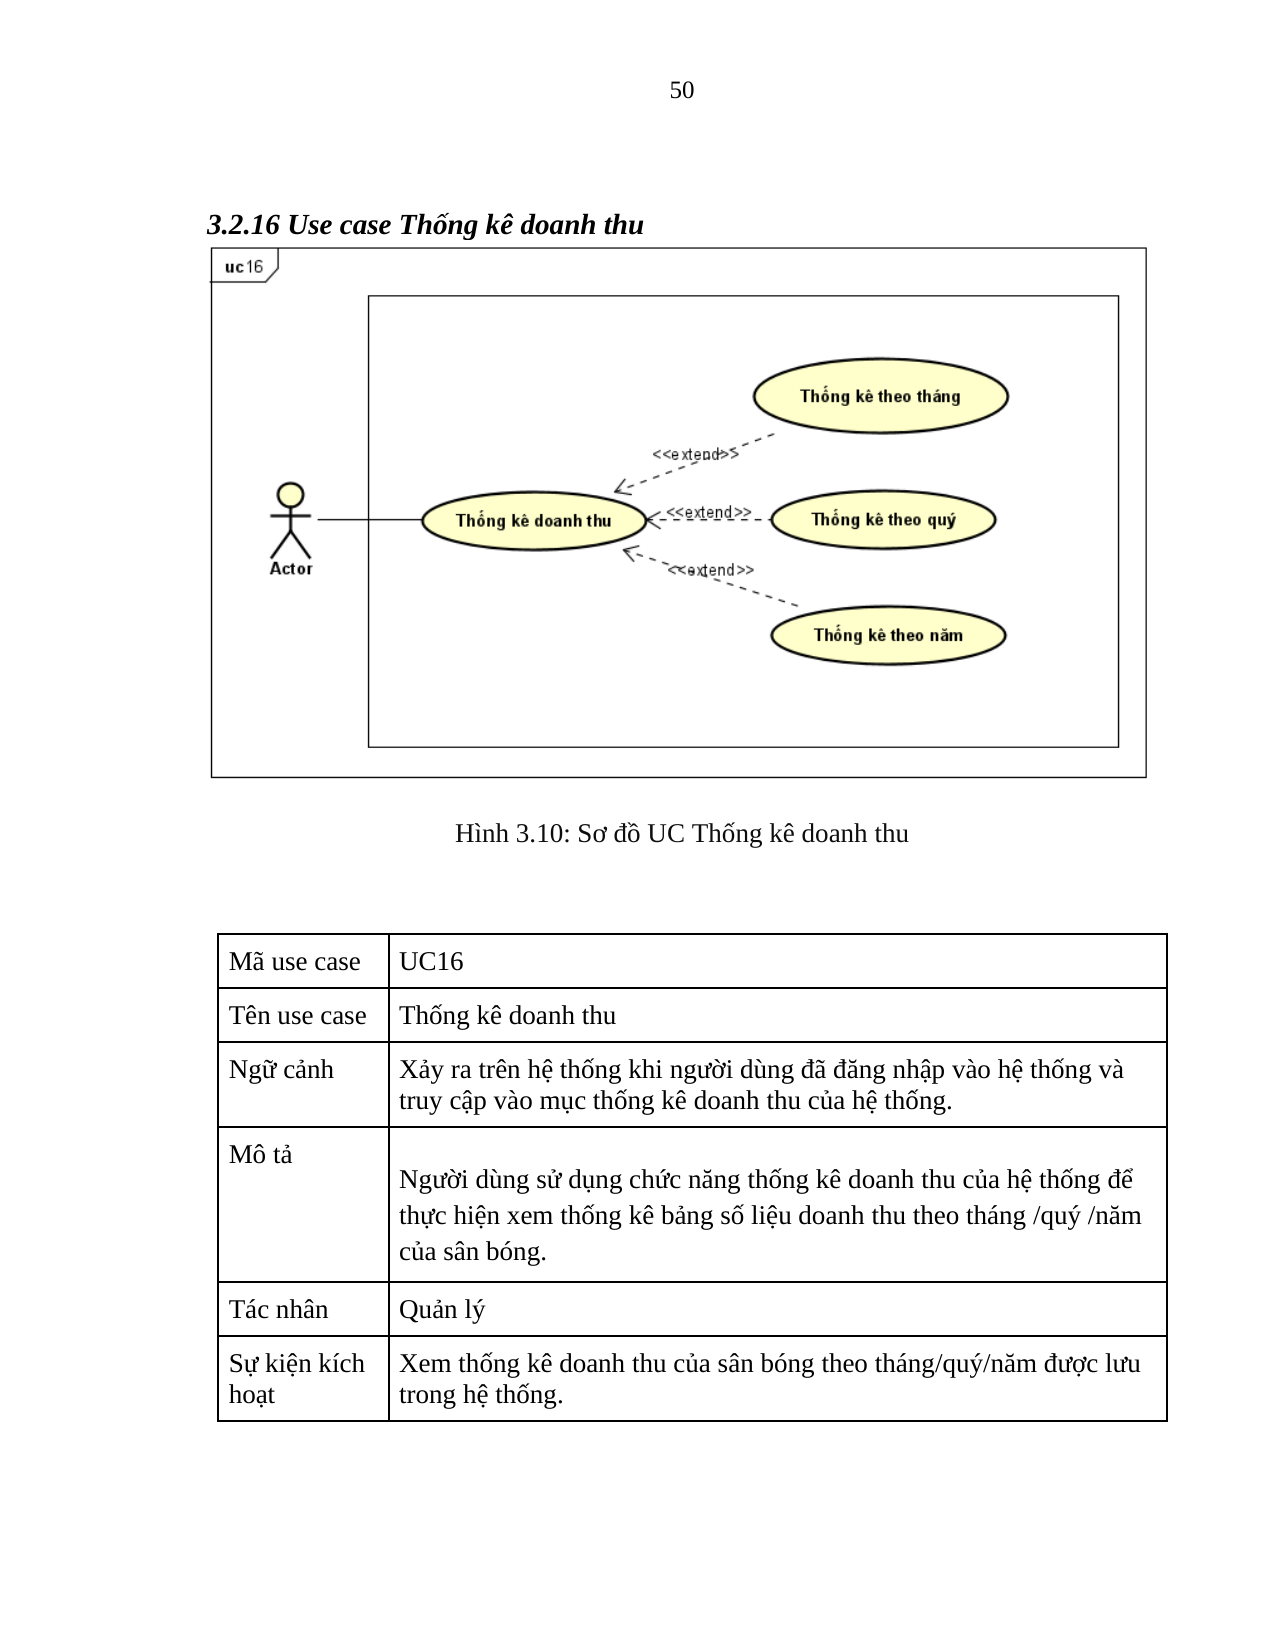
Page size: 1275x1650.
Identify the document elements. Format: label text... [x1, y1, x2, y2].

picture [206, 240, 1157, 787]
table_cell Ngữ cảnh [219, 1043, 388, 1126]
subtitle 3.2.16 Use case Thống kê doanh thu [207, 207, 1157, 240]
table_cell Mô tả [219, 1128, 388, 1281]
text Hình 3.10: Sơ đồ UC Thống kê doanh thu [207, 817, 1157, 848]
table_cell Xem thống kê doanh thu của sân bóng theo tháng/quý/năm được lưu trong hệ thống. [390, 1337, 1166, 1420]
table_cell Sự kiện kích hoạt [219, 1337, 388, 1420]
table_cell Quản lý [390, 1283, 1166, 1335]
table_cell Xảy ra trên hệ thống khi người dùng đã đăng nhập vào hệ thống và truy cập vào mục thống kê doanh thu của hệ thống. [390, 1043, 1166, 1126]
table_cell Thống kê doanh thu [390, 989, 1166, 1041]
table_header UC16 [390, 935, 1166, 987]
table_cell Tác nhân [219, 1283, 388, 1335]
table_cell Người dùng sử dụng chức năng thống kê doanh thu của hệ thống để thực hiện xem thống kê bảng số liệu doanh thu theo tháng /quý /năm của sân bóng. [390, 1128, 1166, 1281]
table_cell Tên use case [219, 989, 388, 1041]
table_header Mã use case [219, 935, 388, 987]
